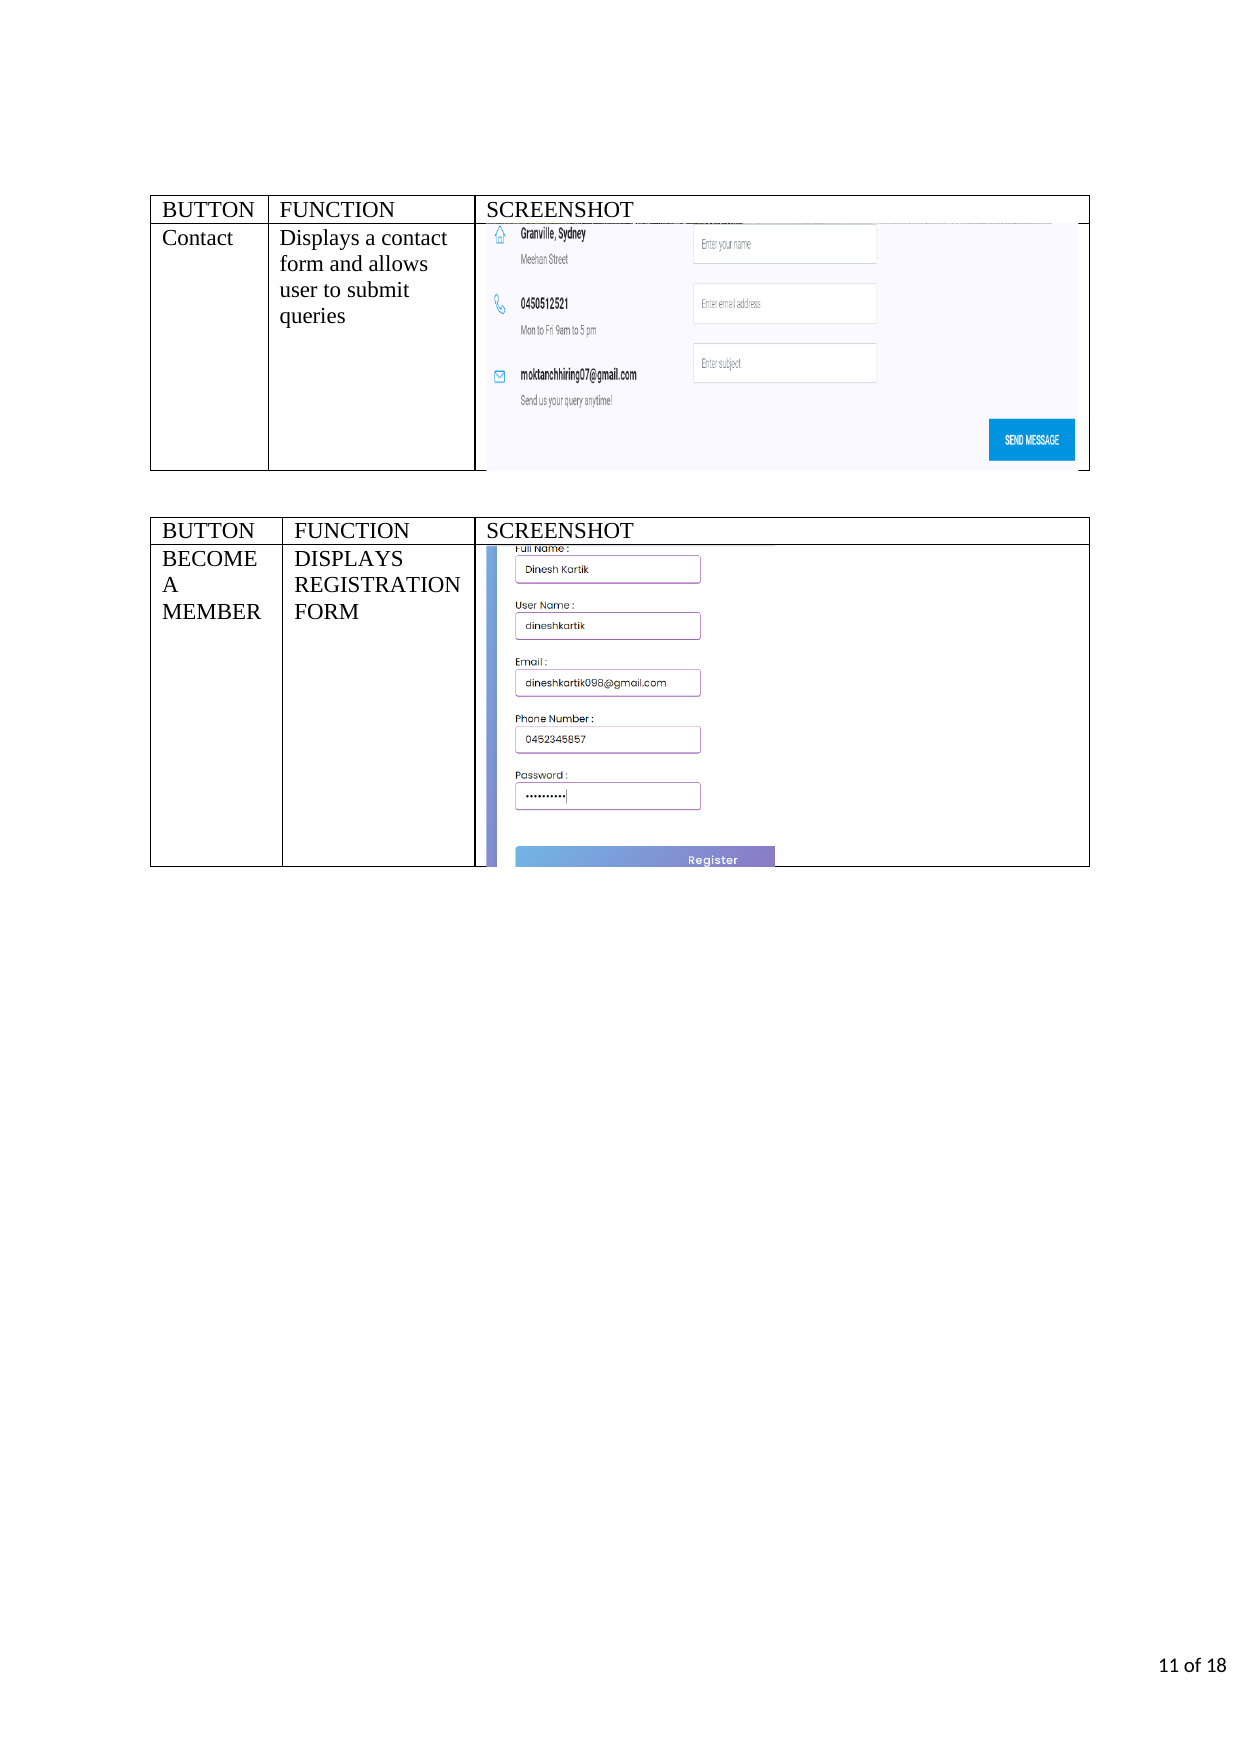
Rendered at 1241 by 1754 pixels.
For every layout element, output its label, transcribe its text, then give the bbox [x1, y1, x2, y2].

table_cell Contact [151, 224, 268, 470]
table_cell [1079, 224, 1089, 470]
picture [486, 545, 775, 867]
table_header SCREENSHOT [476, 518, 1089, 544]
table_header FUNCTION [269, 196, 474, 222]
table_cell DISPLAYS REGISTRATION FORM [283, 545, 474, 866]
table_header BUTTON [151, 196, 268, 222]
table_cell Displays a contact form and allows user to submit queries [269, 224, 474, 470]
table_cell [476, 224, 486, 470]
table_header BUTTON [151, 518, 282, 544]
table_cell [476, 545, 486, 866]
table_cell [775, 545, 1089, 866]
table_header FUNCTION [283, 518, 474, 544]
picture [486, 223, 1079, 471]
table_header SCREENSHOT [476, 196, 1089, 222]
table_cell BECOME A MEMBER [151, 545, 282, 866]
